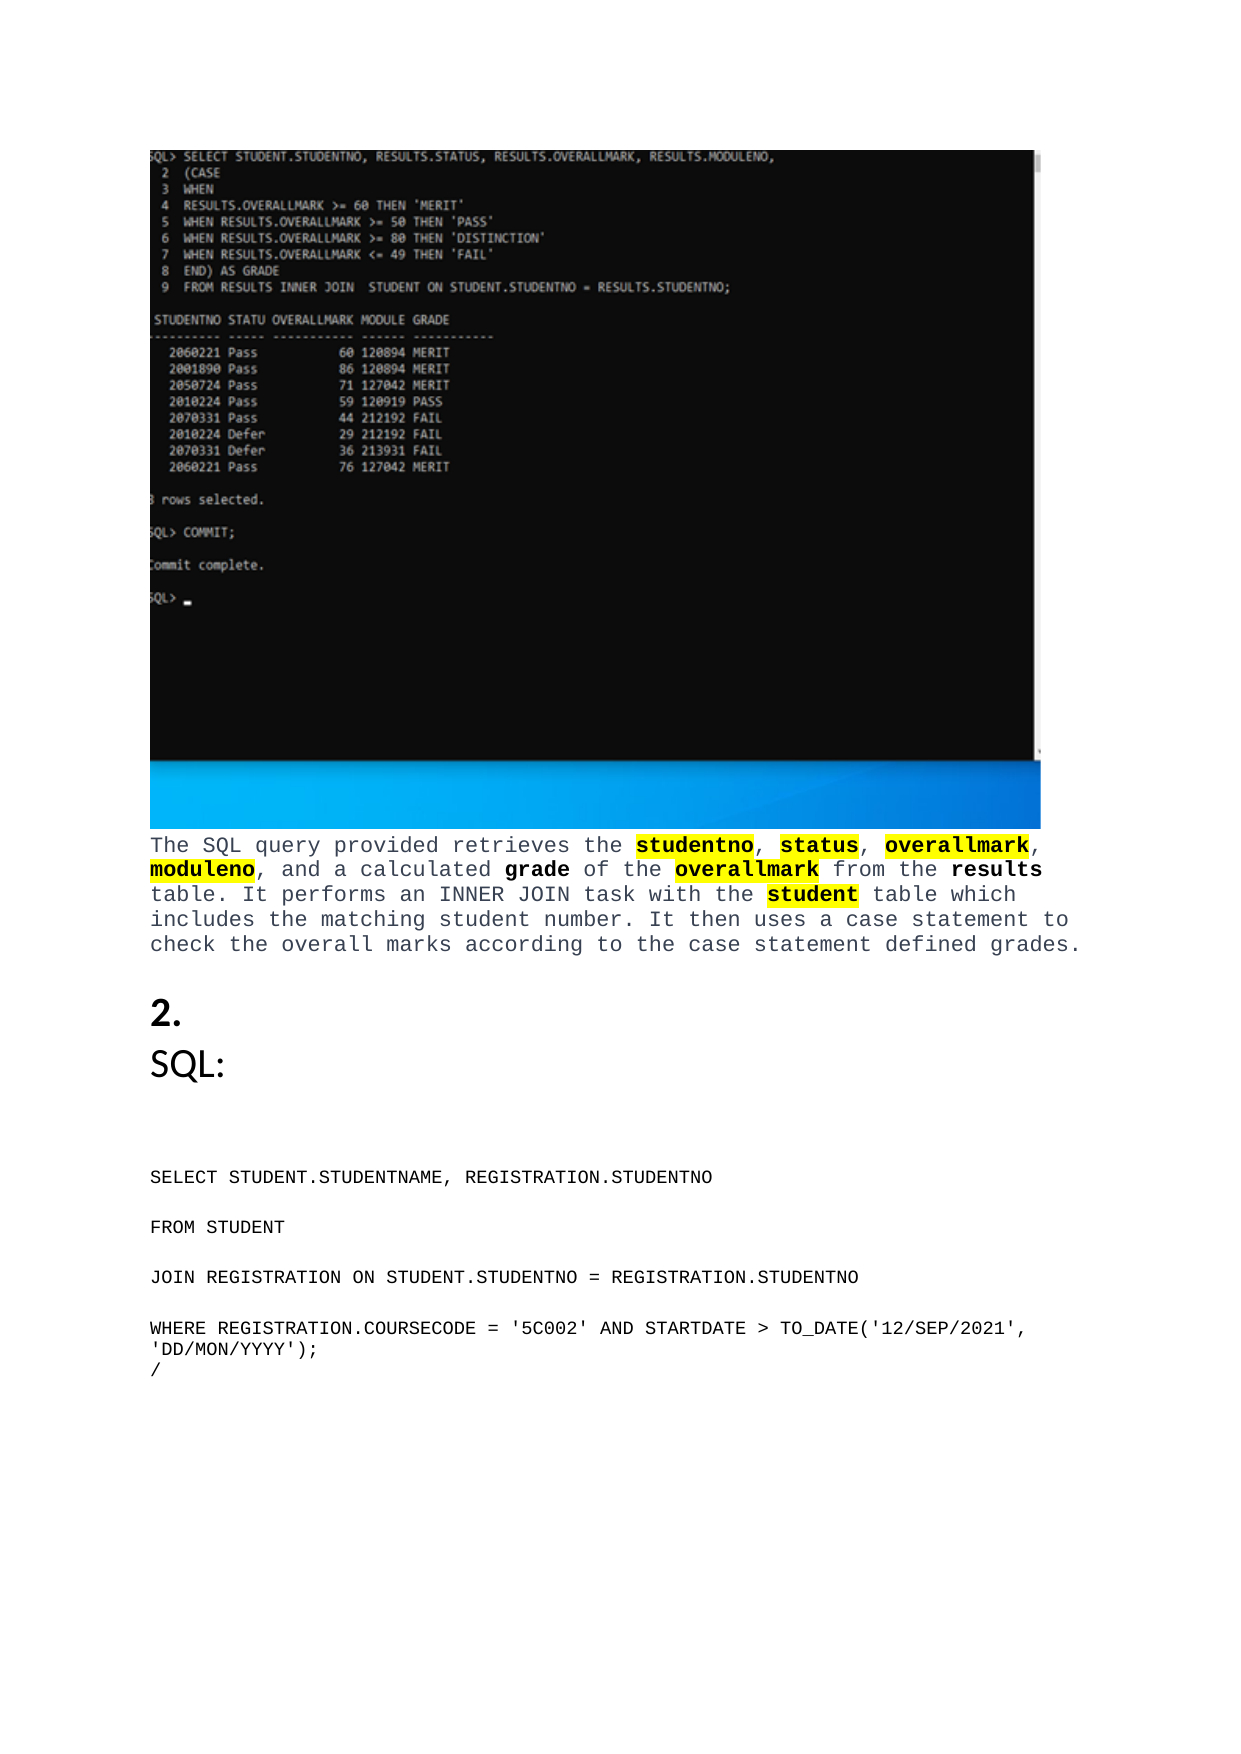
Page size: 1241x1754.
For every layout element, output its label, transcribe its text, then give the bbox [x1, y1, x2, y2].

text SELECT STUDENT.STUDENTNAME, REGISTRATION.STUDENTNO [150, 1167, 1090, 1189]
text / [150, 1361, 1090, 1382]
text WHERE REGISTRATION.COURSECODE = '5C002' AND STARTDATE > TO_DATE('12/SEP/2021', 'DD/MON/YYYY'); [150, 1319, 1090, 1361]
text FROM STUDENT [150, 1218, 1090, 1239]
text SQL: [150, 1037, 1090, 1087]
picture [150, 150, 1041, 829]
text The SQL query provided retrieves the studentno, status, overallmark, moduleno, and a calculated grade of the overallmark from the results table. It performs an INNER JOIN task with the student table which includes the matching student number. It then uses a case statement to check the overall marks according to the case statement defined grades. [150, 834, 1090, 958]
text 2. [150, 986, 1090, 1037]
text JOIN REGISTRATION ON STUDENT.STUDENTNO = REGISTRATION.STUDENTNO [150, 1268, 1090, 1289]
